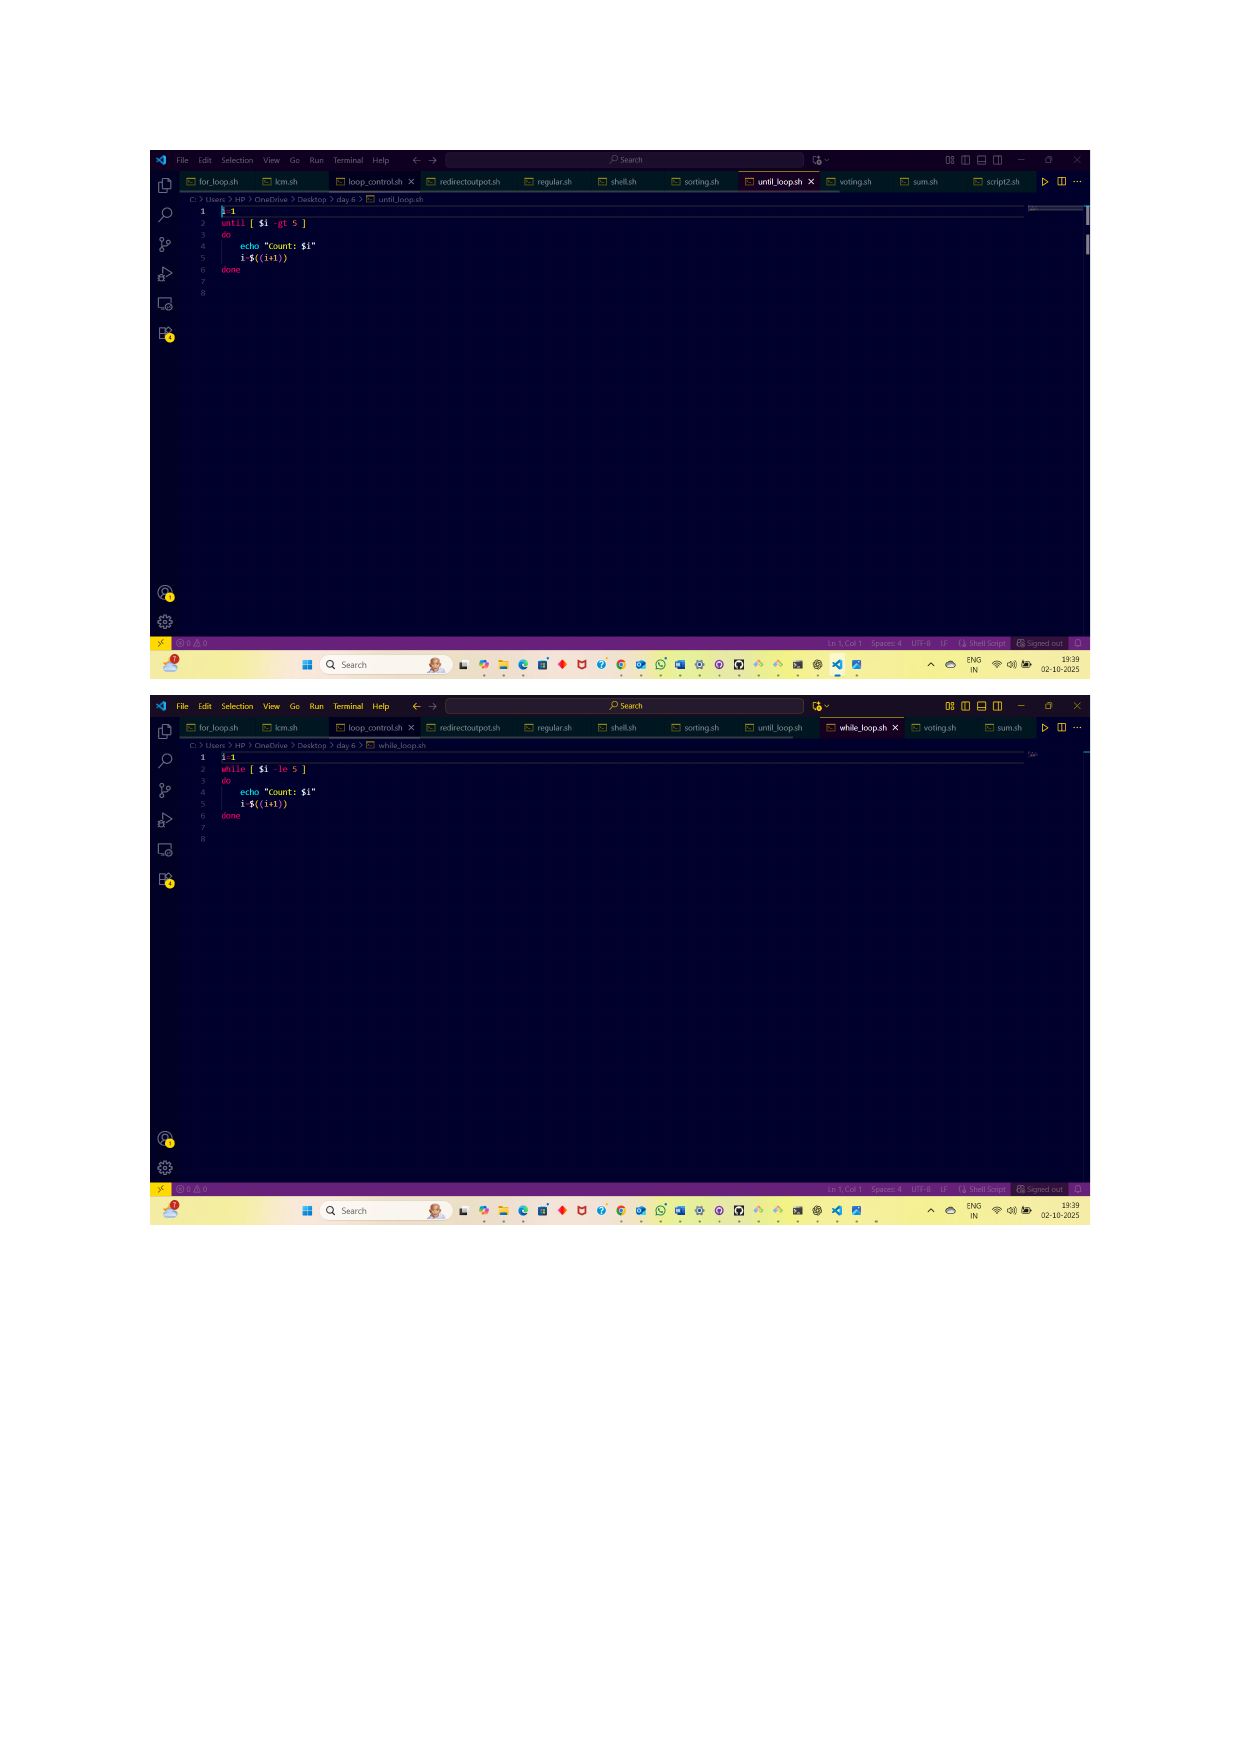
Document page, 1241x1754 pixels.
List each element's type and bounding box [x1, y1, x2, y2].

picture [150, 150, 1091, 679]
picture [150, 695, 1091, 1225]
